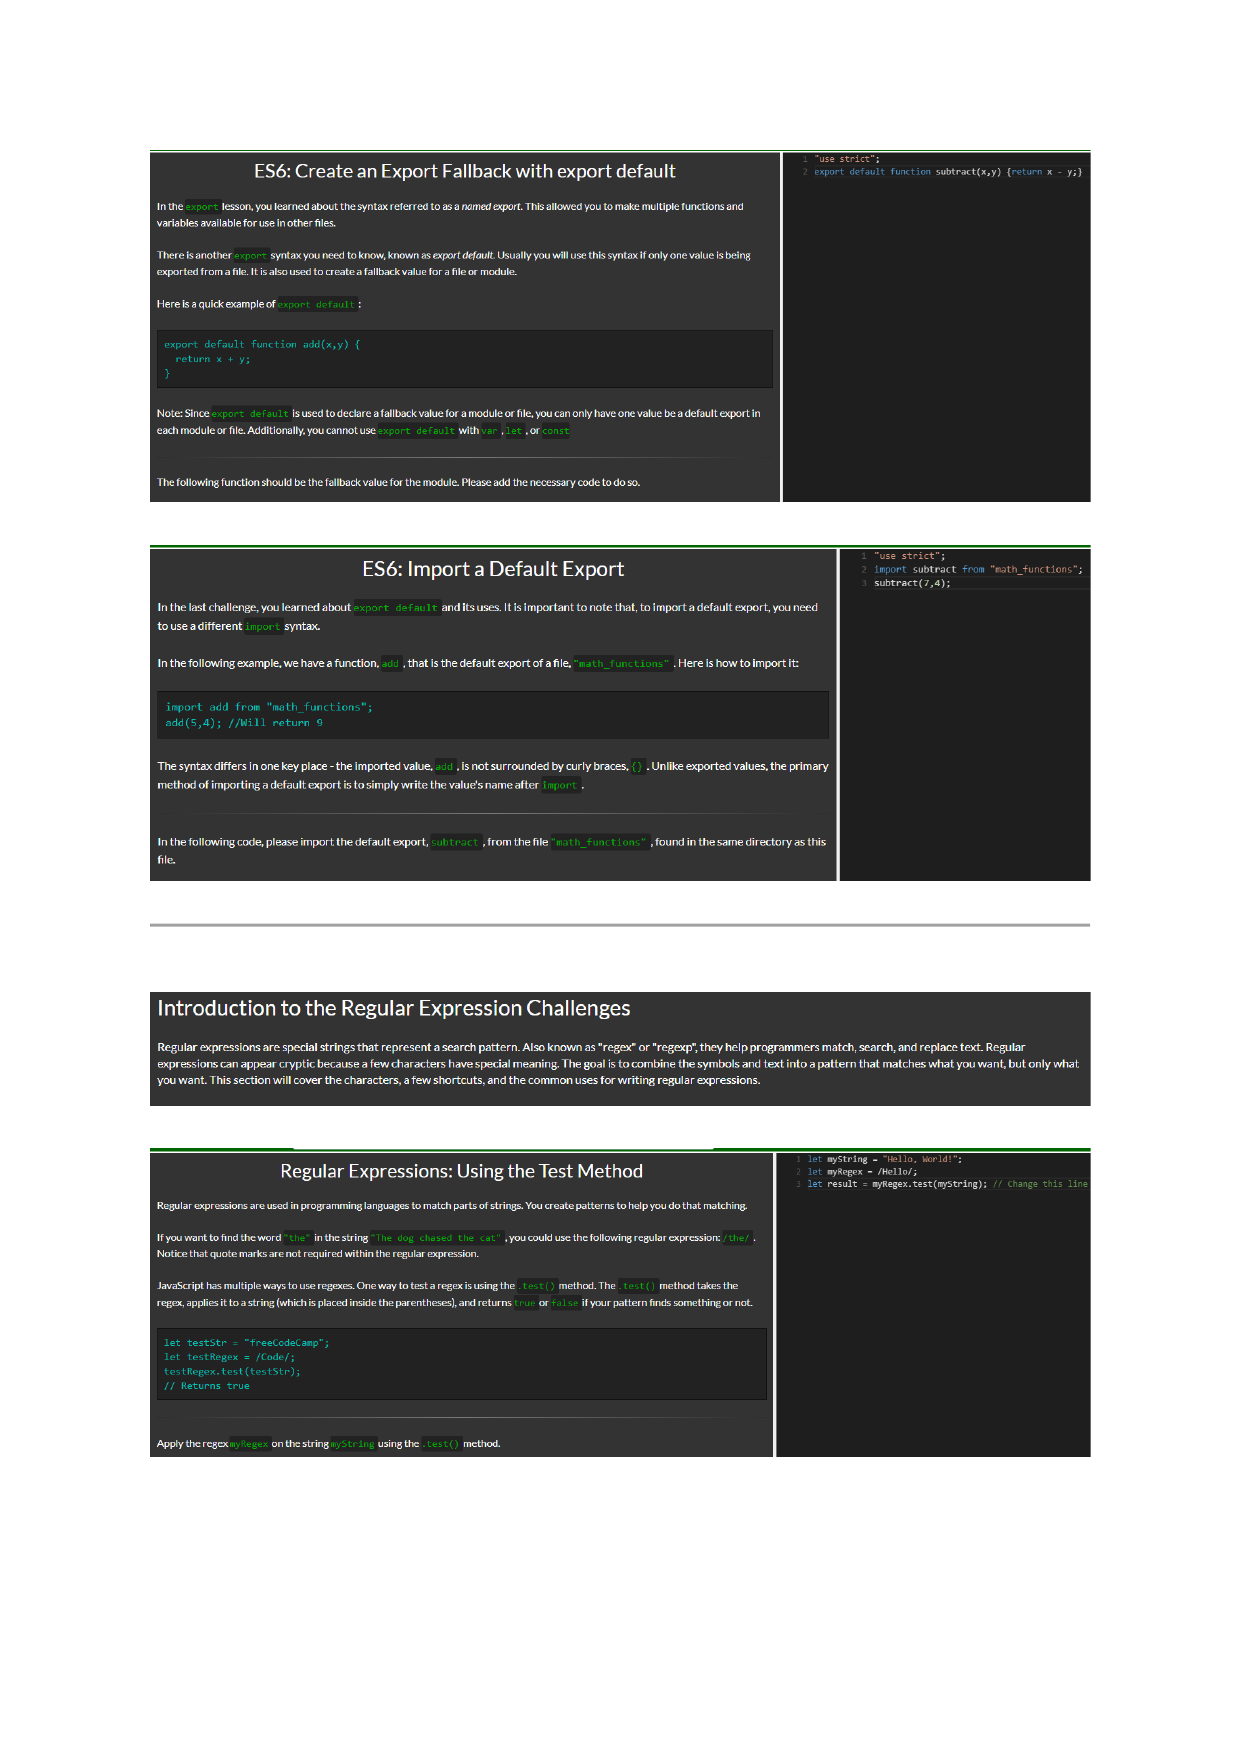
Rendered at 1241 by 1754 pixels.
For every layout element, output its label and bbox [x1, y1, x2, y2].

picture [150, 545, 1091, 881]
picture [150, 992, 1091, 1106]
picture [150, 1148, 1091, 1457]
picture [150, 150, 1091, 502]
